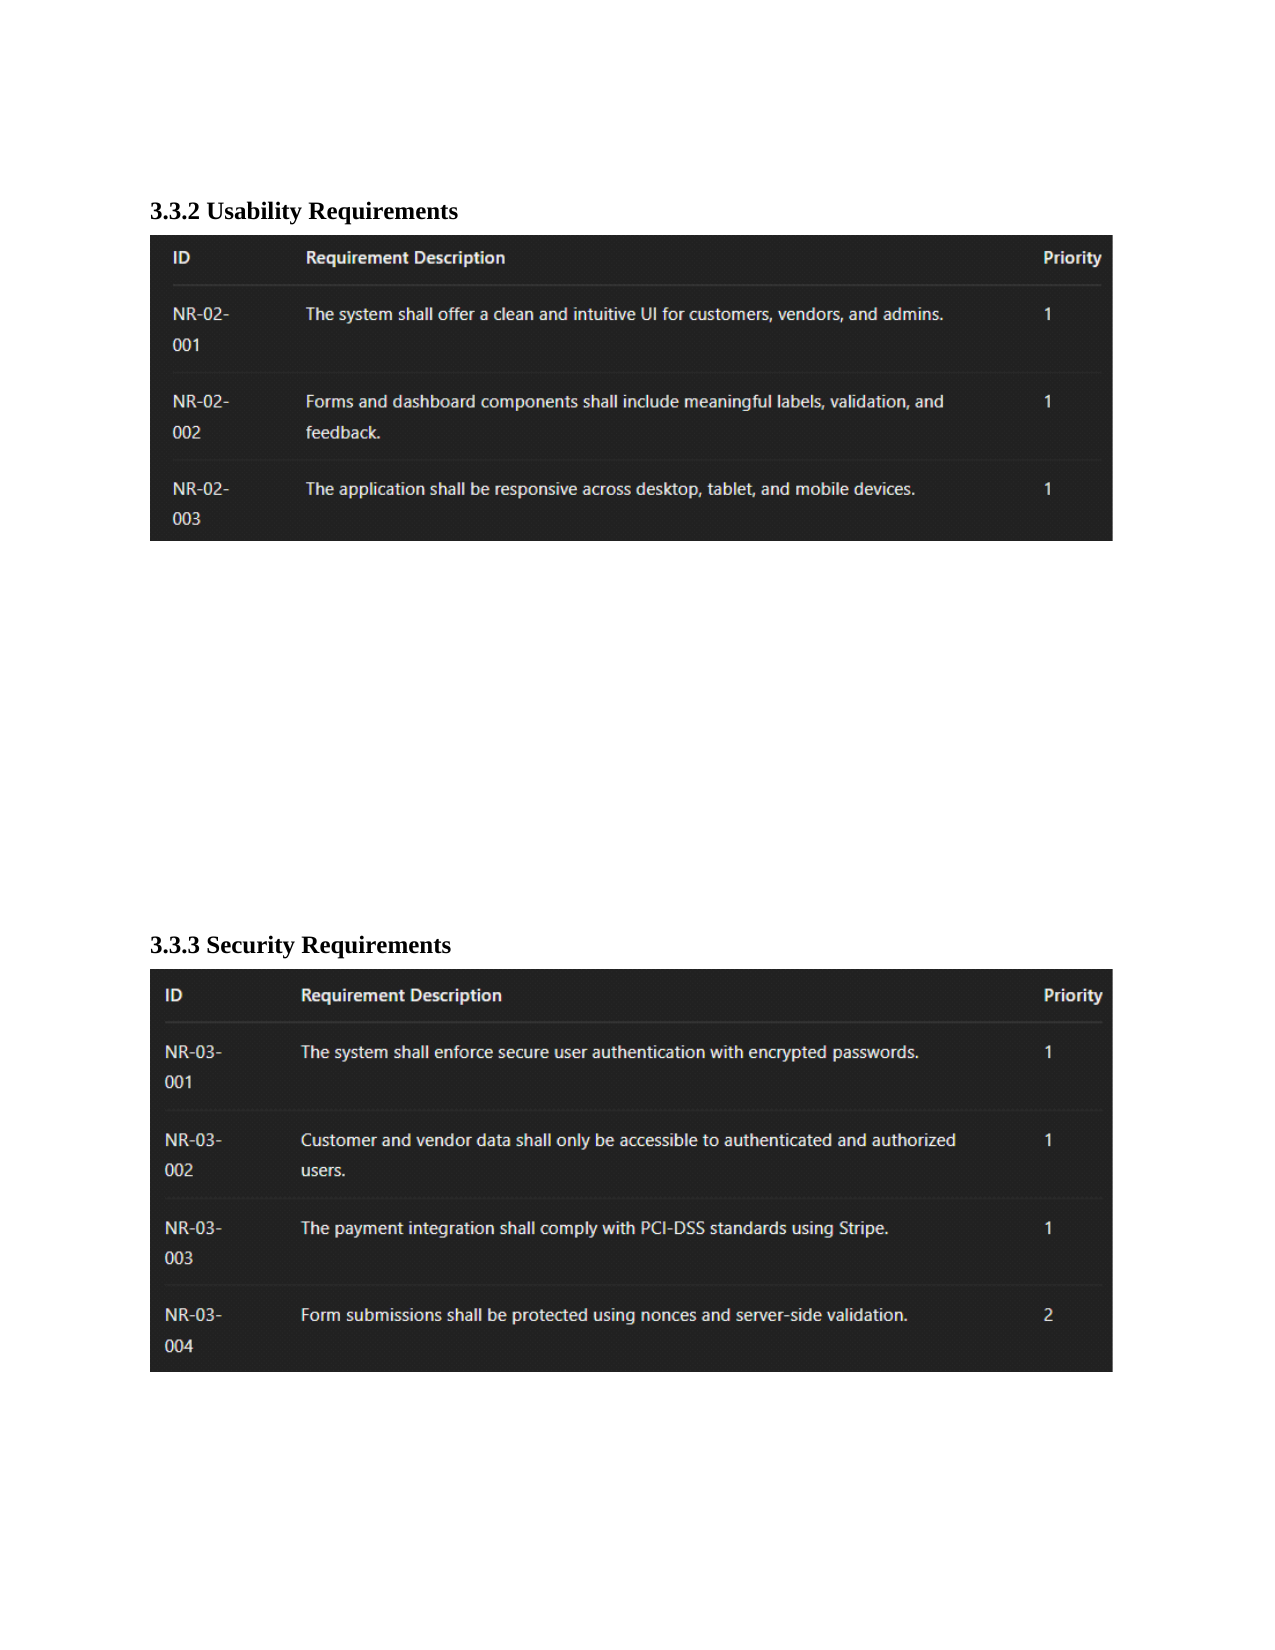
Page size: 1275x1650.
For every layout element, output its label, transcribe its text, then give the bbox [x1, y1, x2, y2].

text 3.3.3 Security Requirements [150, 930, 1125, 959]
picture [150, 969, 1113, 1372]
text 3.3.2 Usability Requirements [150, 196, 1125, 225]
picture [150, 235, 1113, 541]
